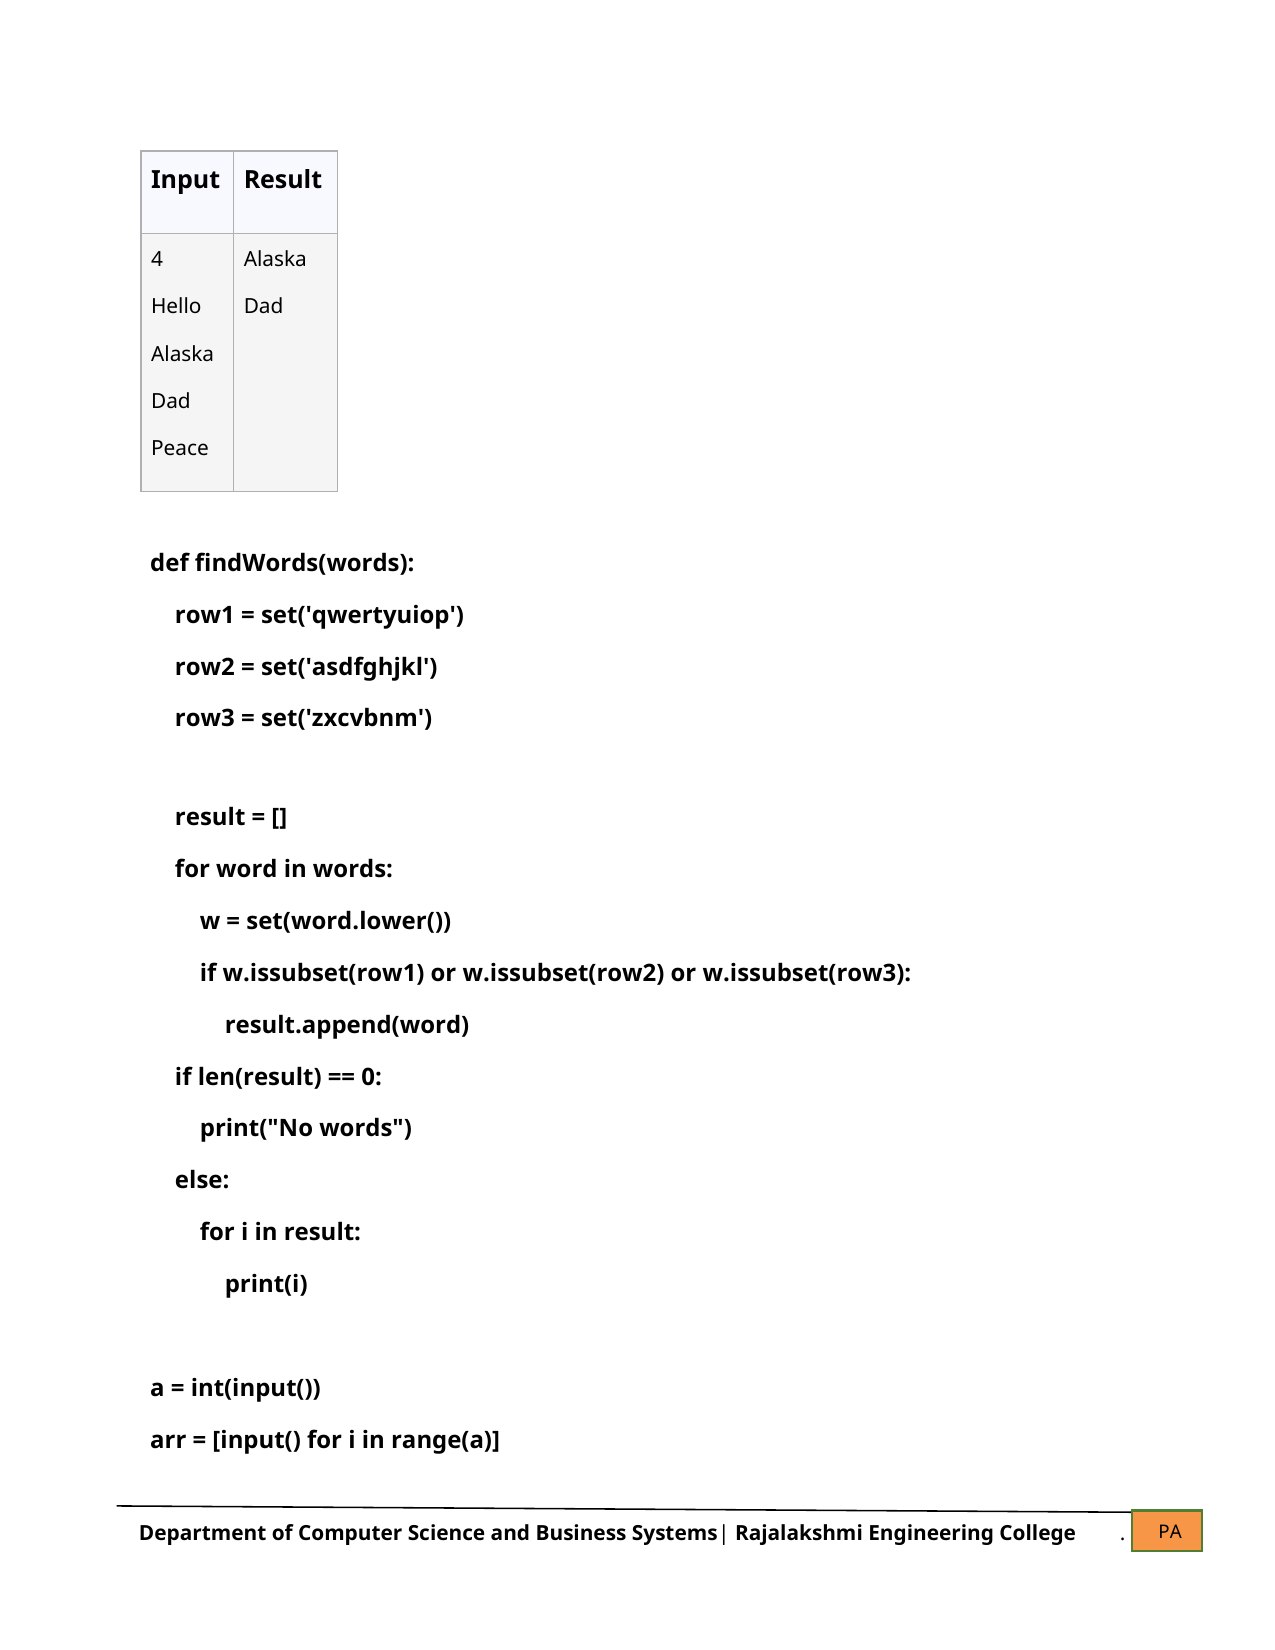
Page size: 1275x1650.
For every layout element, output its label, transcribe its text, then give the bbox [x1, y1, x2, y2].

text arr = [input() for i in range(a)] [150, 1422, 1125, 1455]
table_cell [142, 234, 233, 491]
text result = [] [150, 800, 1125, 833]
text w = set(word.lower()) [150, 904, 1125, 936]
text print("No words") [150, 1111, 1125, 1144]
text a = int(input()) [150, 1371, 1125, 1403]
text row1 = set('qwertyuiop') [150, 597, 1125, 630]
text else: [150, 1163, 1125, 1196]
text result.append(word) [150, 1007, 1125, 1040]
text print(i) [150, 1267, 1125, 1299]
text def findWords(words): [150, 546, 1125, 578]
text if w.issubset(row1) or w.issubset(row2) or w.issubset(row3): [150, 956, 1125, 988]
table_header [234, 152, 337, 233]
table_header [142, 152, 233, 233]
text if len(result) == 0: [150, 1059, 1125, 1092]
text row3 = set('zxcvbnm') [150, 701, 1125, 734]
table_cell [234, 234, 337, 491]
text for i in result: [150, 1215, 1125, 1248]
text for word in words: [150, 852, 1125, 884]
text row2 = set('asdfghjkl') [150, 649, 1125, 682]
